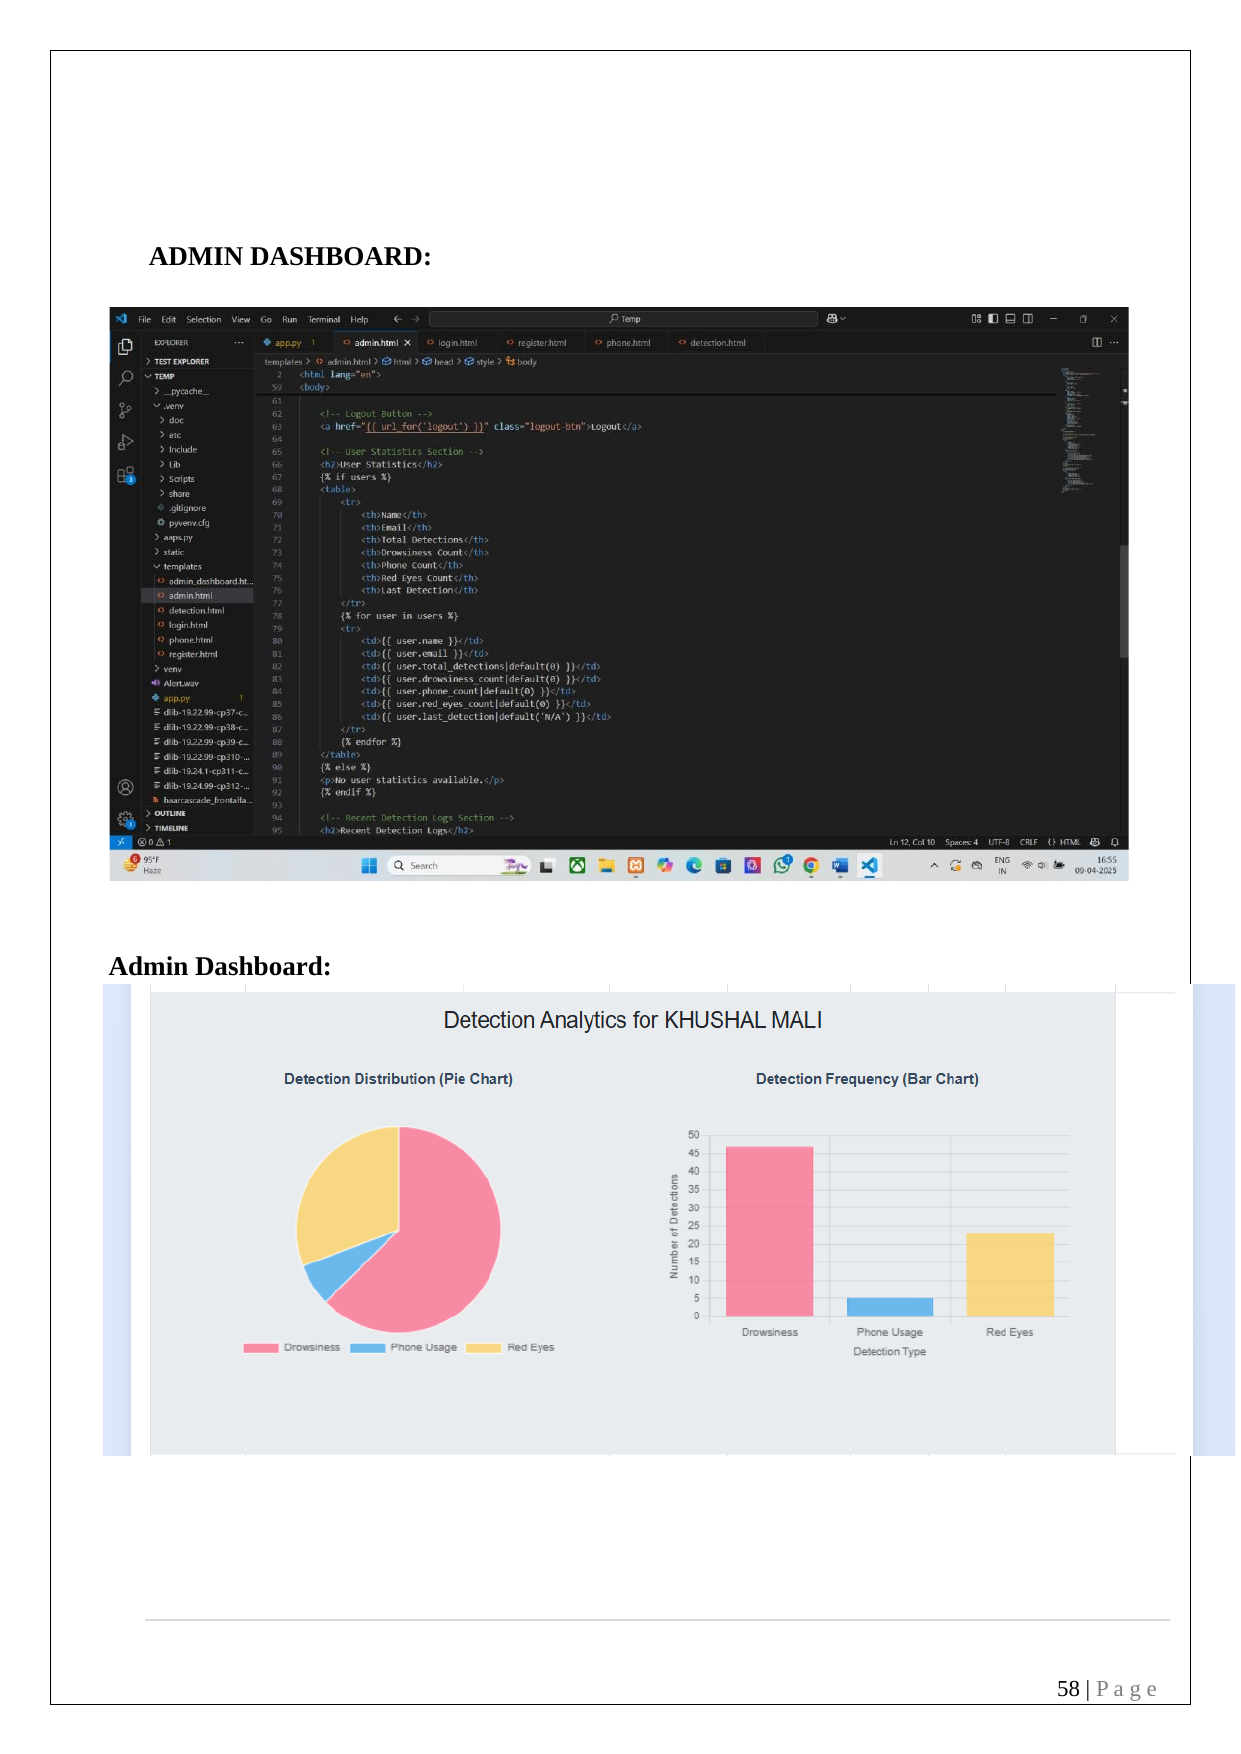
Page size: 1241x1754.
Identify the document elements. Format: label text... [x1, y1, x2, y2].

picture [109, 307, 1129, 881]
text Admin Dashboard: [103, 951, 1235, 982]
text ADMIN DASHBOARD: [148, 240, 1235, 271]
picture [103, 984, 1236, 1456]
